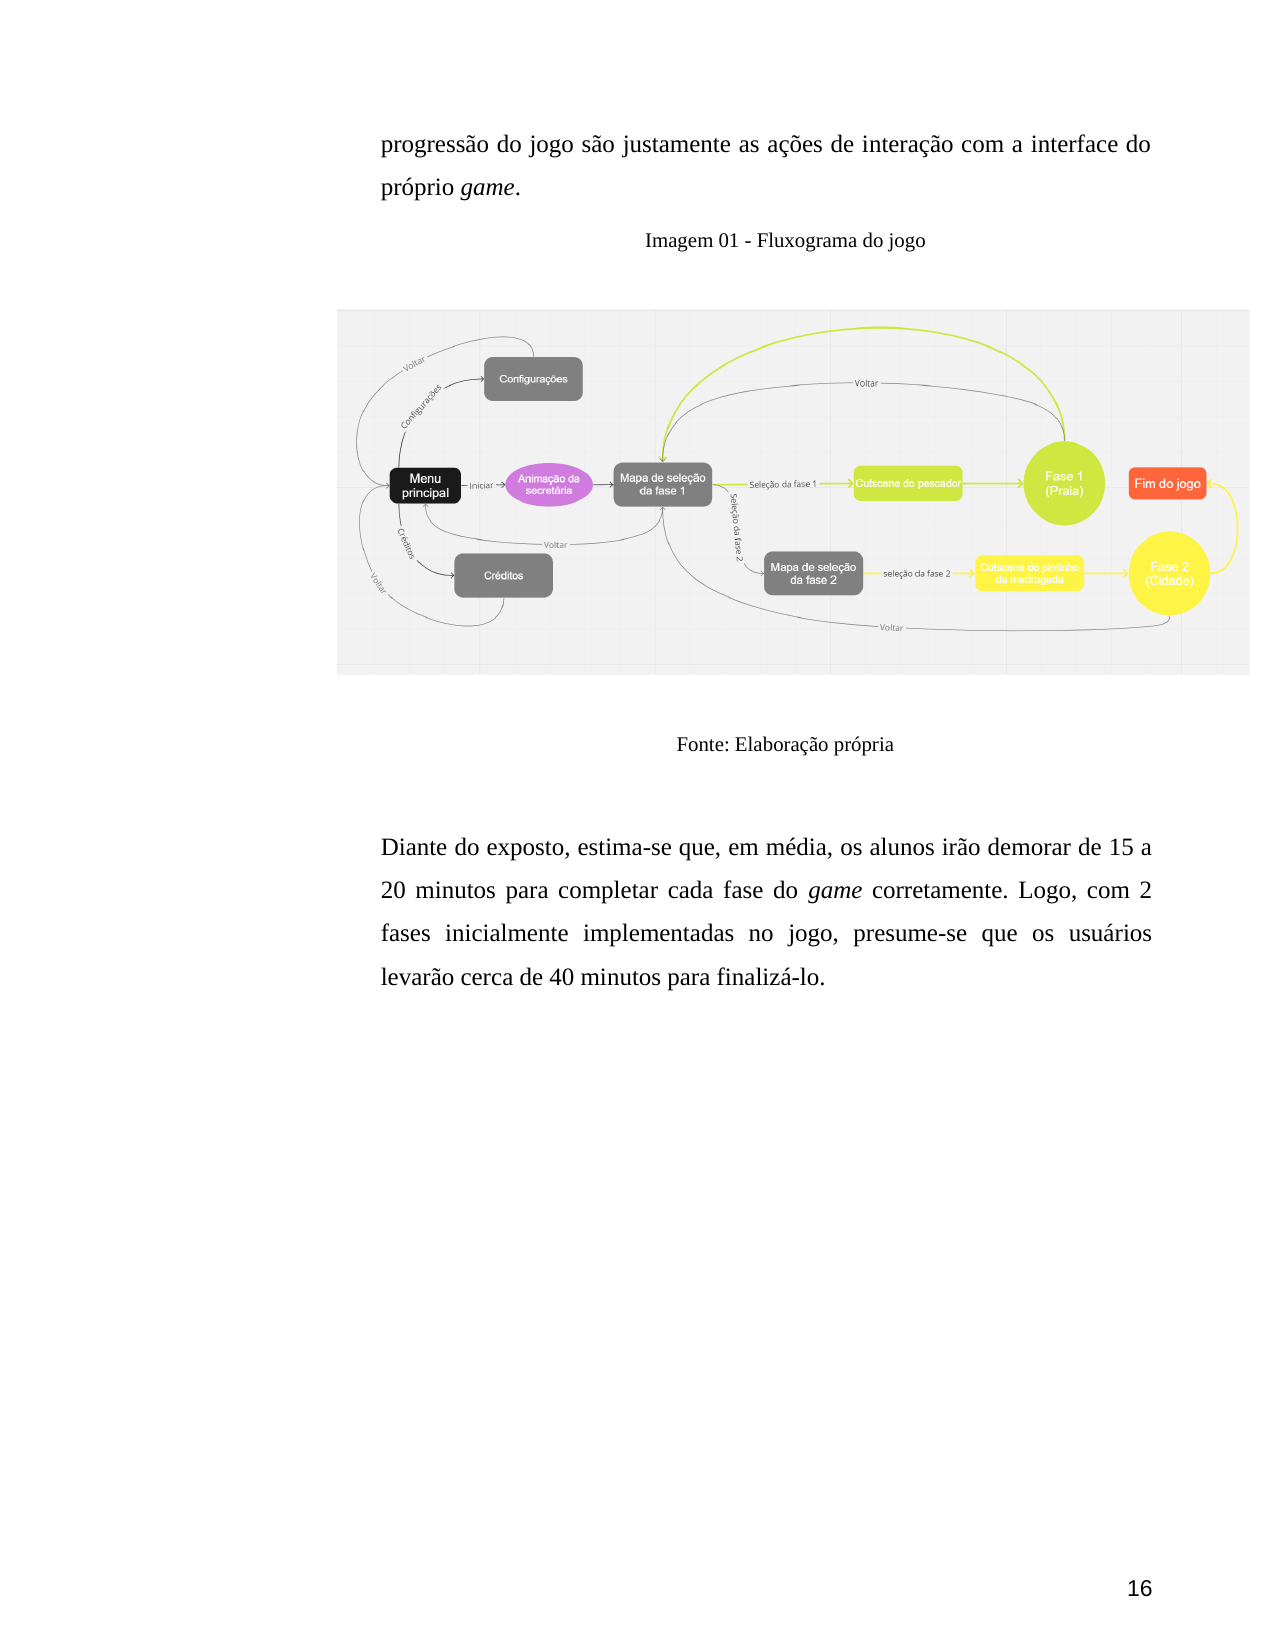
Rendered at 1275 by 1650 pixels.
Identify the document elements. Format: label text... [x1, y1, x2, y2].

text Diante do exposto, estima-se que, em média, os alunos irão demorar de 15 a 20 minutos para completar cada fase do game corretamente. Logo, com 2 fases inicialmente implementadas no jogo, presume-se que os usuários levarão cerca de 40 minutos para finalizá-lo. [381, 832, 1152, 990]
text Imagem 01 - Fluxograma do jogo [381, 228, 1152, 252]
picture [336, 309, 1250, 675]
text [381, 129, 1152, 201]
text Fonte: Elaboração própria [381, 675, 1152, 756]
